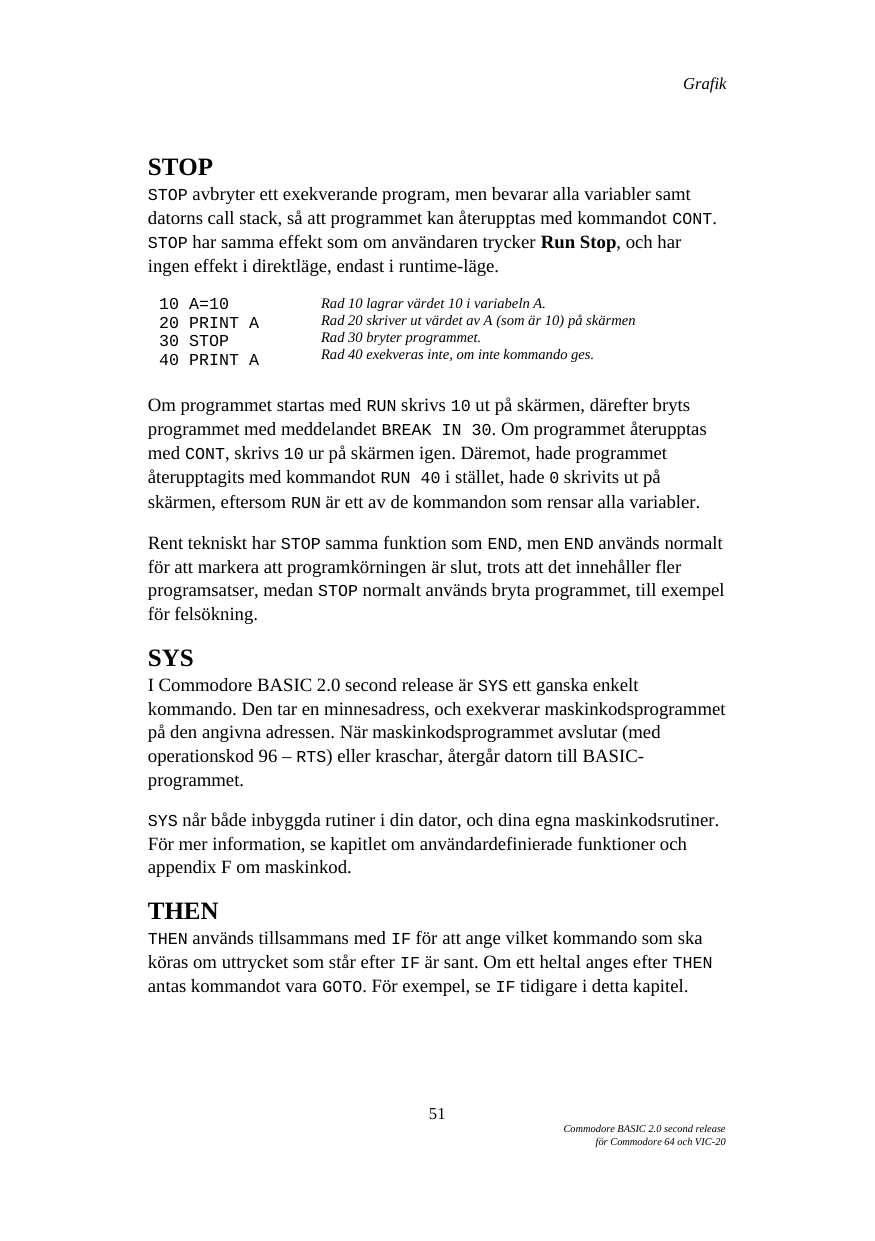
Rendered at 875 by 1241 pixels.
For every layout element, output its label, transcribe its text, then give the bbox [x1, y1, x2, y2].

table_header Rad 10 lagrar värdet 10 i variabeln A. Rad 20 skriver ut värdet av A (som är 10) på skärmen Rad 30 bryter programmet. Rad 40 exekveras inte, om inte kommando ges. [310, 295, 725, 371]
text I Commodore BASIC 2.0 second release är SYS ett ganska enkelt kommando. Den tar en minnesadress, och exekverar maskinkodsprogrammet på den angivna adressen. När maskinkodsprogrammet avslutar (med operationskod 96 – RTS) eller kraschar, återgår datorn till BASIC-programmet. [148, 674, 726, 790]
text Om programmet startas med RUN skrivs 10 ut på skärmen, därefter bryts programmet med meddelandet BREAK IN 30. Om programmet återupptas med CONT, skrivs 10 ur på skärmen igen. Däremot, hade programmet återupptagits med kommandot RUN 40 i stället, hade 0 skrivits ut på skärmen, eftersom RUN är ett av de kommandon som rensar alla variabler. [148, 371, 726, 513]
text SYS når både inbyggda rutiner i din dator, och dina egna maskinkodsrutiner. För mer information, se kapitlet om användardefinierade funktioner och appendix F om maskinkod. [148, 809, 726, 878]
table_header 10 A=10 20 PRINT A 30 STOP 40 PRINT A [148, 295, 309, 371]
subtitle THEN [148, 896, 726, 925]
text STOP avbryter ett exekverande program, men bevarar alla variabler samt datorns call stack, så att programmet kan återupptas med kommandot CONT. STOP har samma effekt som om användaren trycker Run Stop, och har ingen effekt i direktläge, endast i runtime-läge. [148, 183, 726, 277]
subtitle SYS [148, 643, 726, 672]
text Rent tekniskt har STOP samma funktion som END, men END används normalt för att markera att programkörningen är slut, trots att det innehåller fler programsatser, medan STOP normalt används bryta programmet, till exempel för felsökning. [148, 532, 726, 625]
text THEN används tillsammans med IF för att ange vilket kommando som ska köras om uttrycket som står efter IF är sant. Om ett heltal anges efter THEN antas kommandot vara GOTO. För exempel, se IF tidigare i detta kapitel. [148, 927, 726, 998]
subtitle STOP [148, 152, 726, 181]
